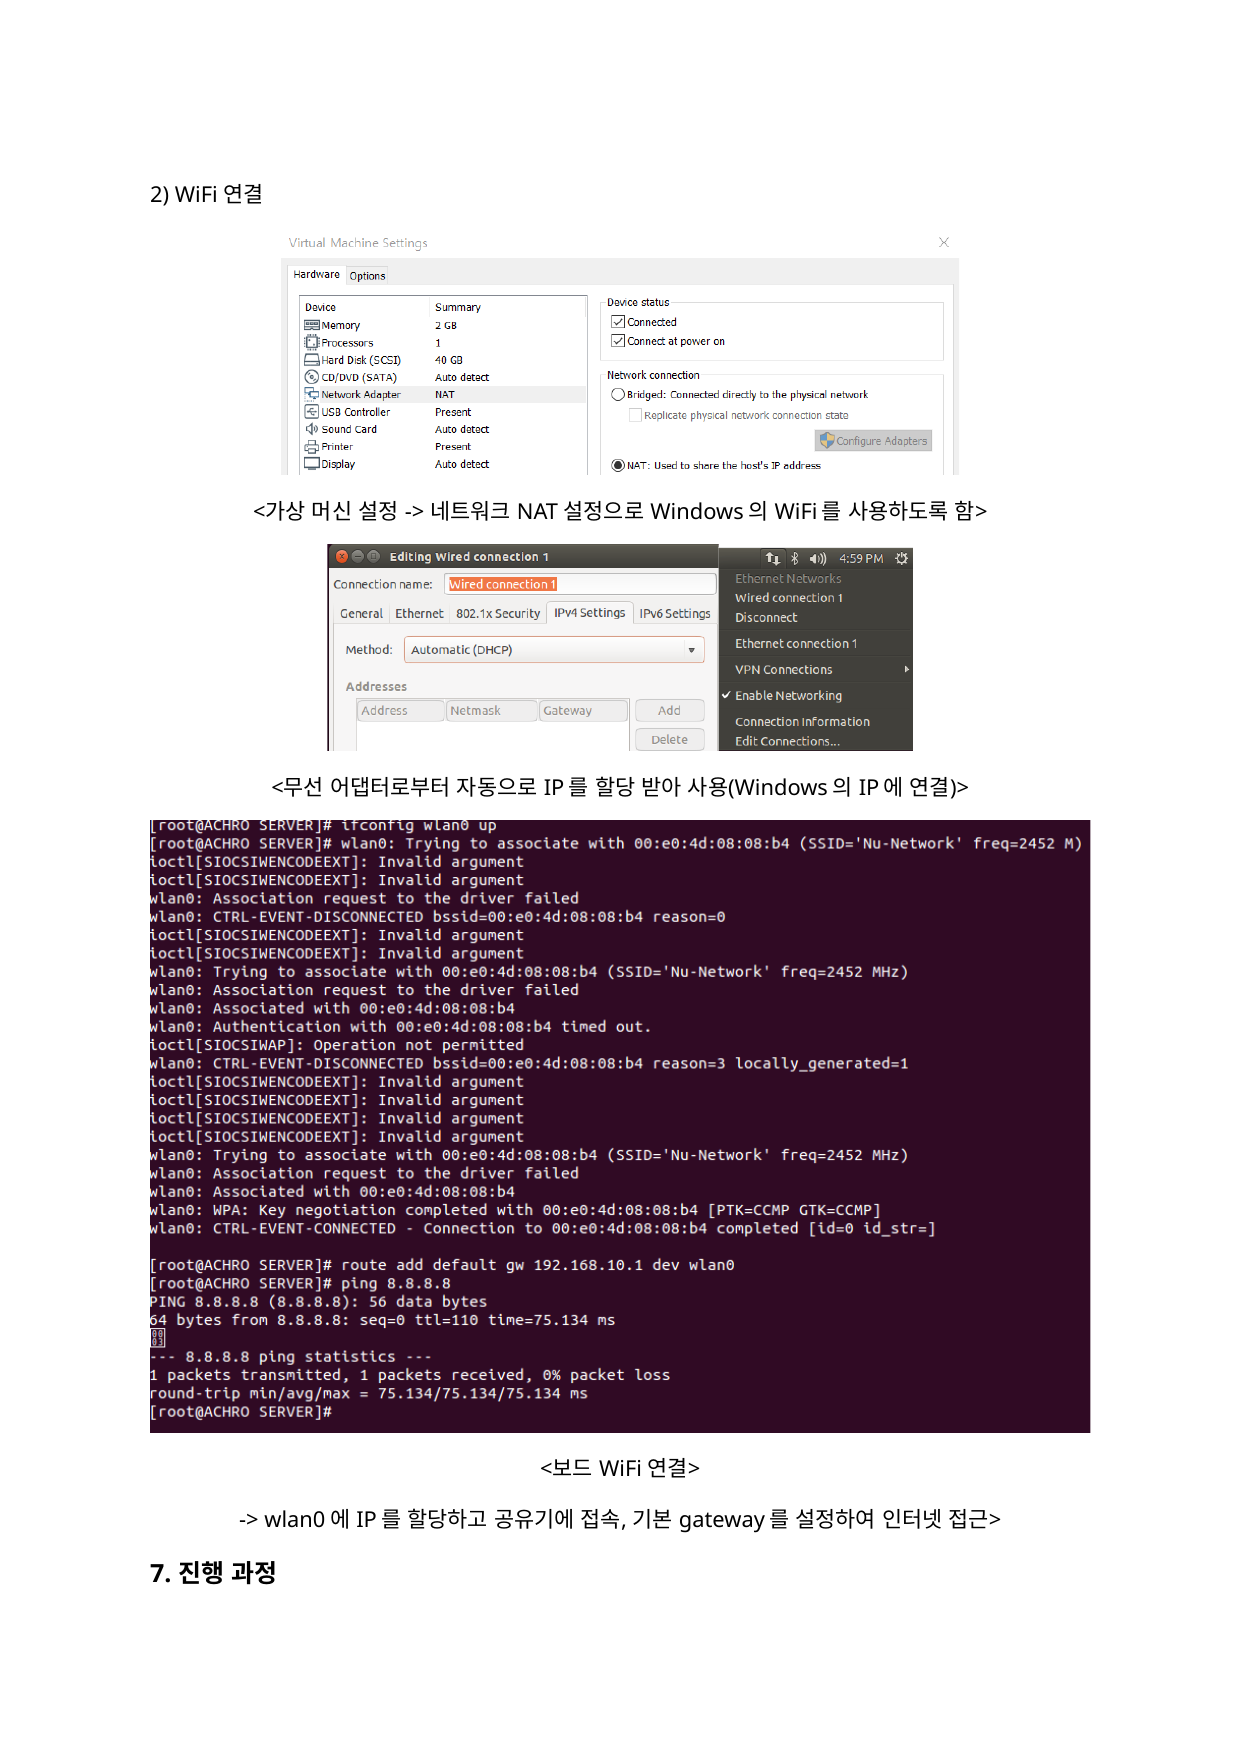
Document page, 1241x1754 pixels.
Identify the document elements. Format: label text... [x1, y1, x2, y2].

text <보드 WiFi 연결> [150, 1451, 1090, 1483]
picture [327, 544, 913, 751]
picture [281, 228, 960, 475]
text 2) WiFi 연결 [150, 177, 1090, 209]
text 7. 진행 과정 [150, 1553, 1090, 1589]
text -> wlan0에 IP를 할당하고 공유기에 접속, 기본 gateway를 설정하여 인터넷 접근> [150, 1502, 1090, 1534]
text <무선 어댑터로부터 자동으로 IP를 할당 받아 사용(Windows의 IP에 연결)> [150, 769, 1090, 801]
picture [150, 820, 1091, 1433]
text <가상 머신 설정 -> 네트워크 NAT 설정으로 Windows의 WiFi를 사용하도록 함> [150, 494, 1090, 526]
